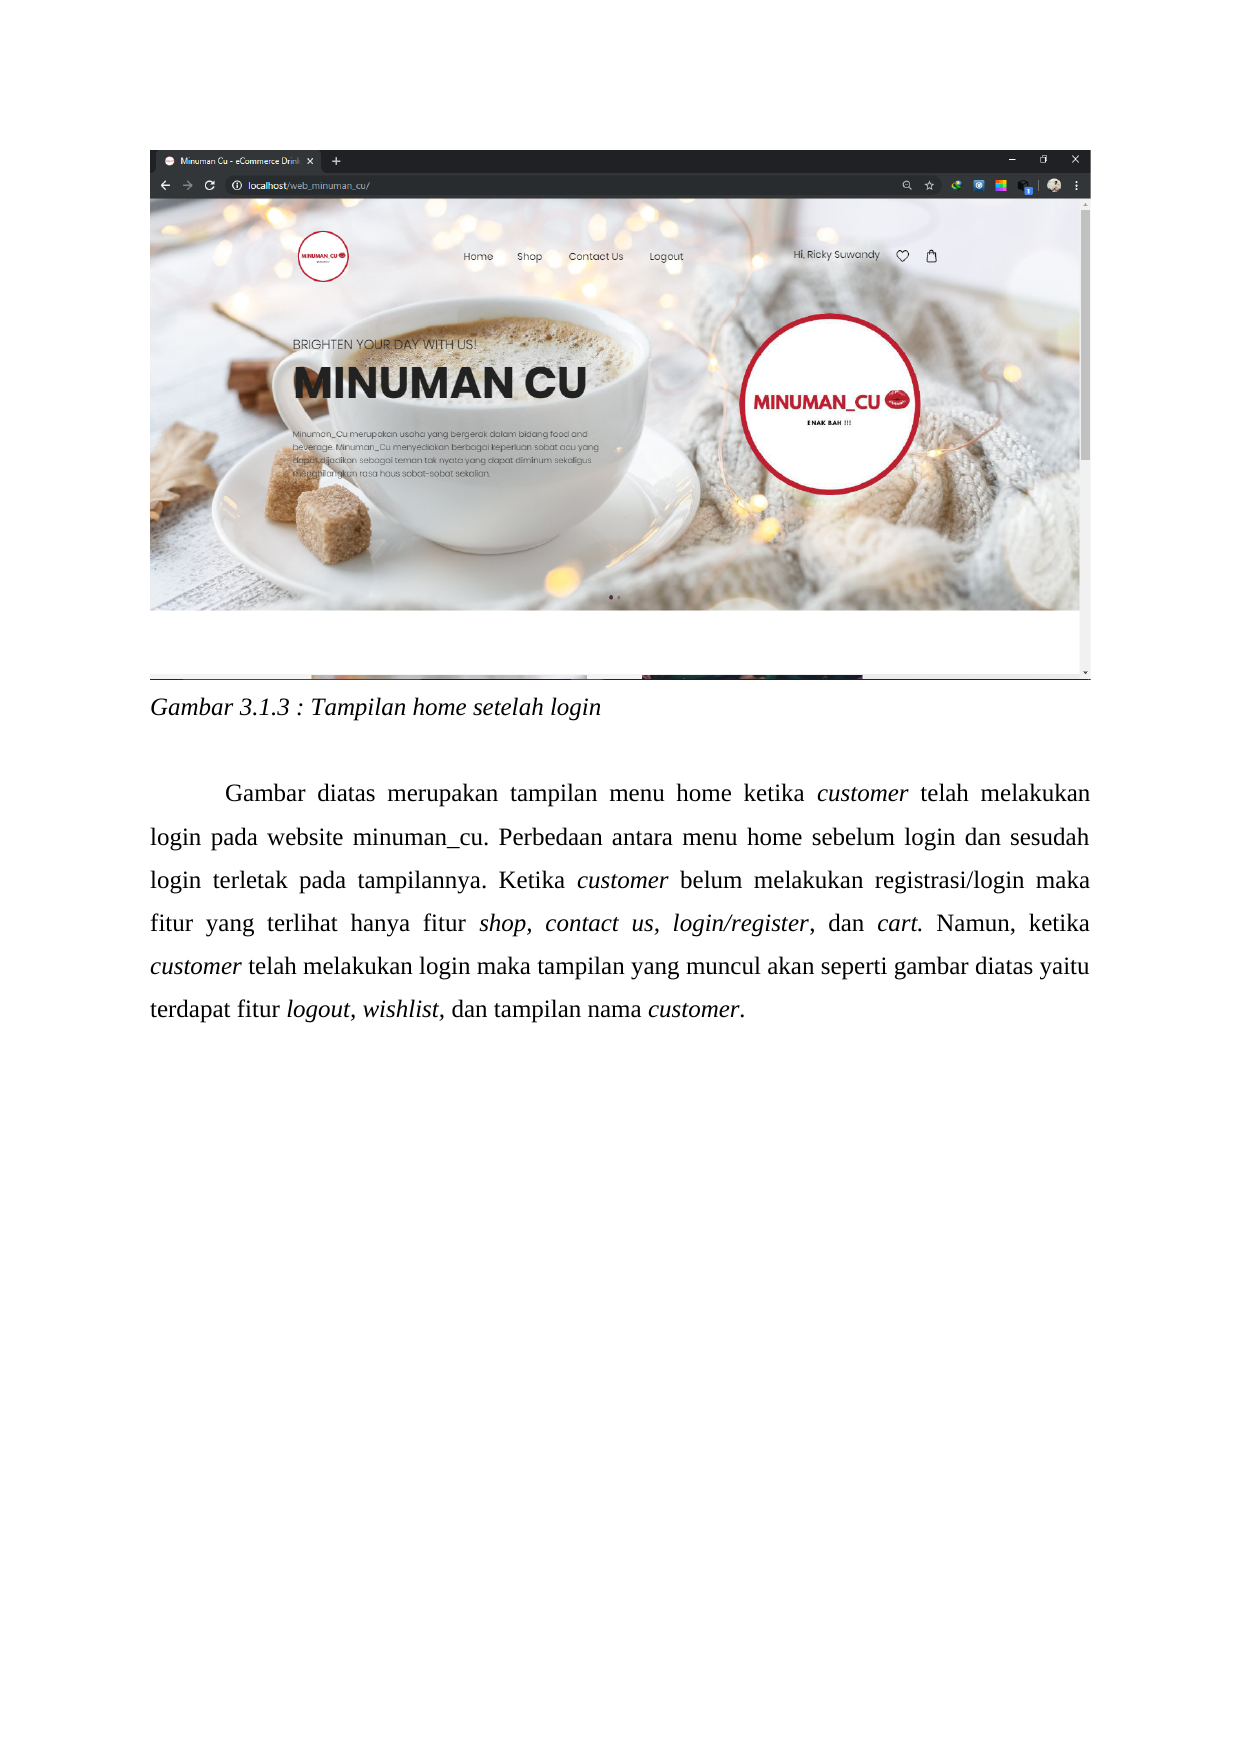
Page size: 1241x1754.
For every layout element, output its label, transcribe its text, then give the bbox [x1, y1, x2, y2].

picture [150, 150, 1091, 680]
text Gambar diatas merupakan tampilan menu home ketika customer telah melakukan login pada website minuman_cu. Perbedaan antara menu home sebelum login dan sesudah login terletak pada tampilannya. Ketika customer belum melakukan registrasi/login maka fitur yang terlihat hanya fitur shop, contact us, login/register, dan cart. Namun, ketika customer telah melakukan login maka tampilan yang muncul akan seperti gambar diatas yaitu terdapat fitur logout, wishlist, dan tampilan nama customer. [150, 778, 1090, 1023]
text Gambar 3.1.3 : Tampilan home setelah login [150, 692, 1090, 721]
